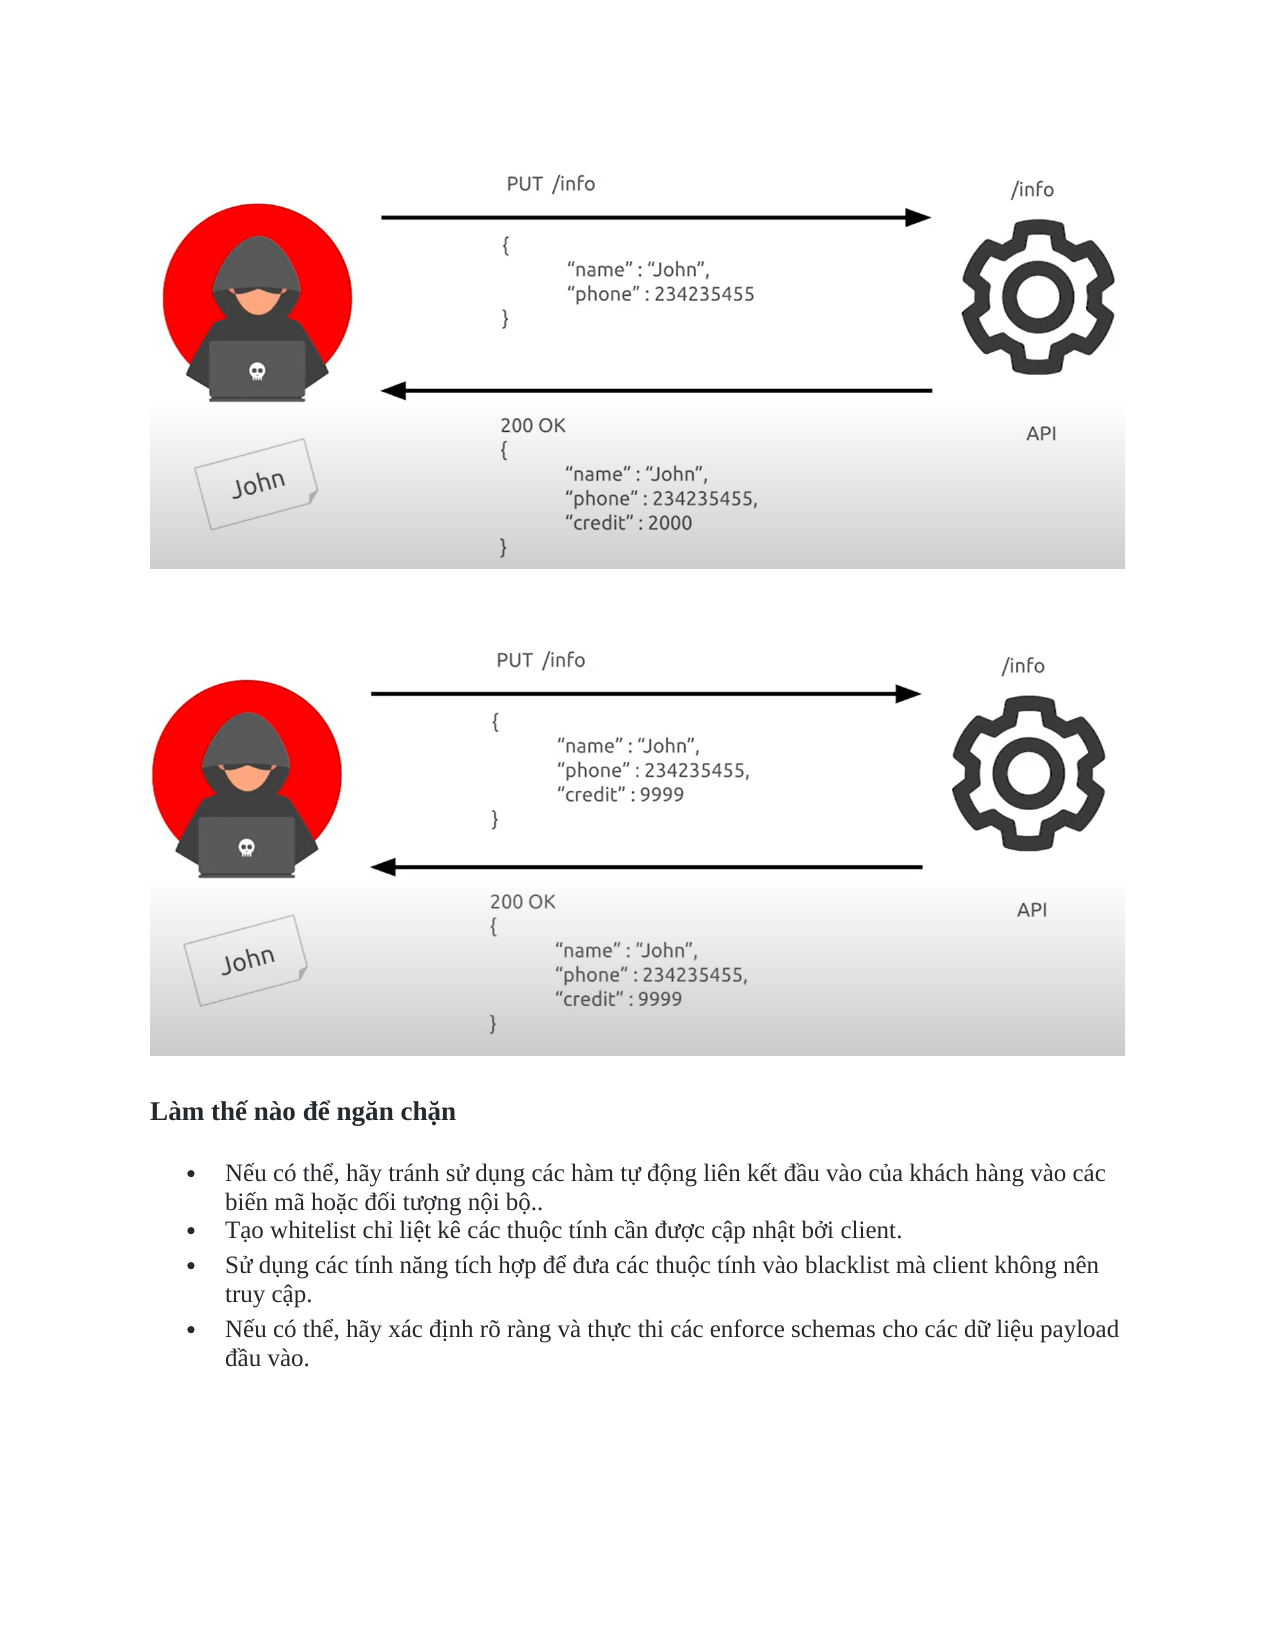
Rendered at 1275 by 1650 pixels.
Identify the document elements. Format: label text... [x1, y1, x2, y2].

subtitle Làm thế nào để ngăn chặn [150, 1095, 1125, 1126]
list Nếu có thể, hãy tránh sử dụng các hàm tự động liên kết đầu vào của khách hàng vào các biến mã hoặc đối tượng nội bộ.. [187, 1158, 1125, 1215]
list Sử dụng các tính năng tích hợp để đưa các thuộc tính vào blacklist mà client không nên truy cập. [187, 1250, 1125, 1308]
picture [150, 150, 1125, 569]
list Nếu có thể, hãy xác định rõ ràng và thực thi các enforce schemas cho các dữ liệu payload đầu vào. [187, 1314, 1125, 1372]
list Tạo whitelist chỉ liệt kê các thuộc tính cần được cập nhật bởi client. [187, 1215, 1125, 1244]
picture [150, 632, 1125, 1056]
